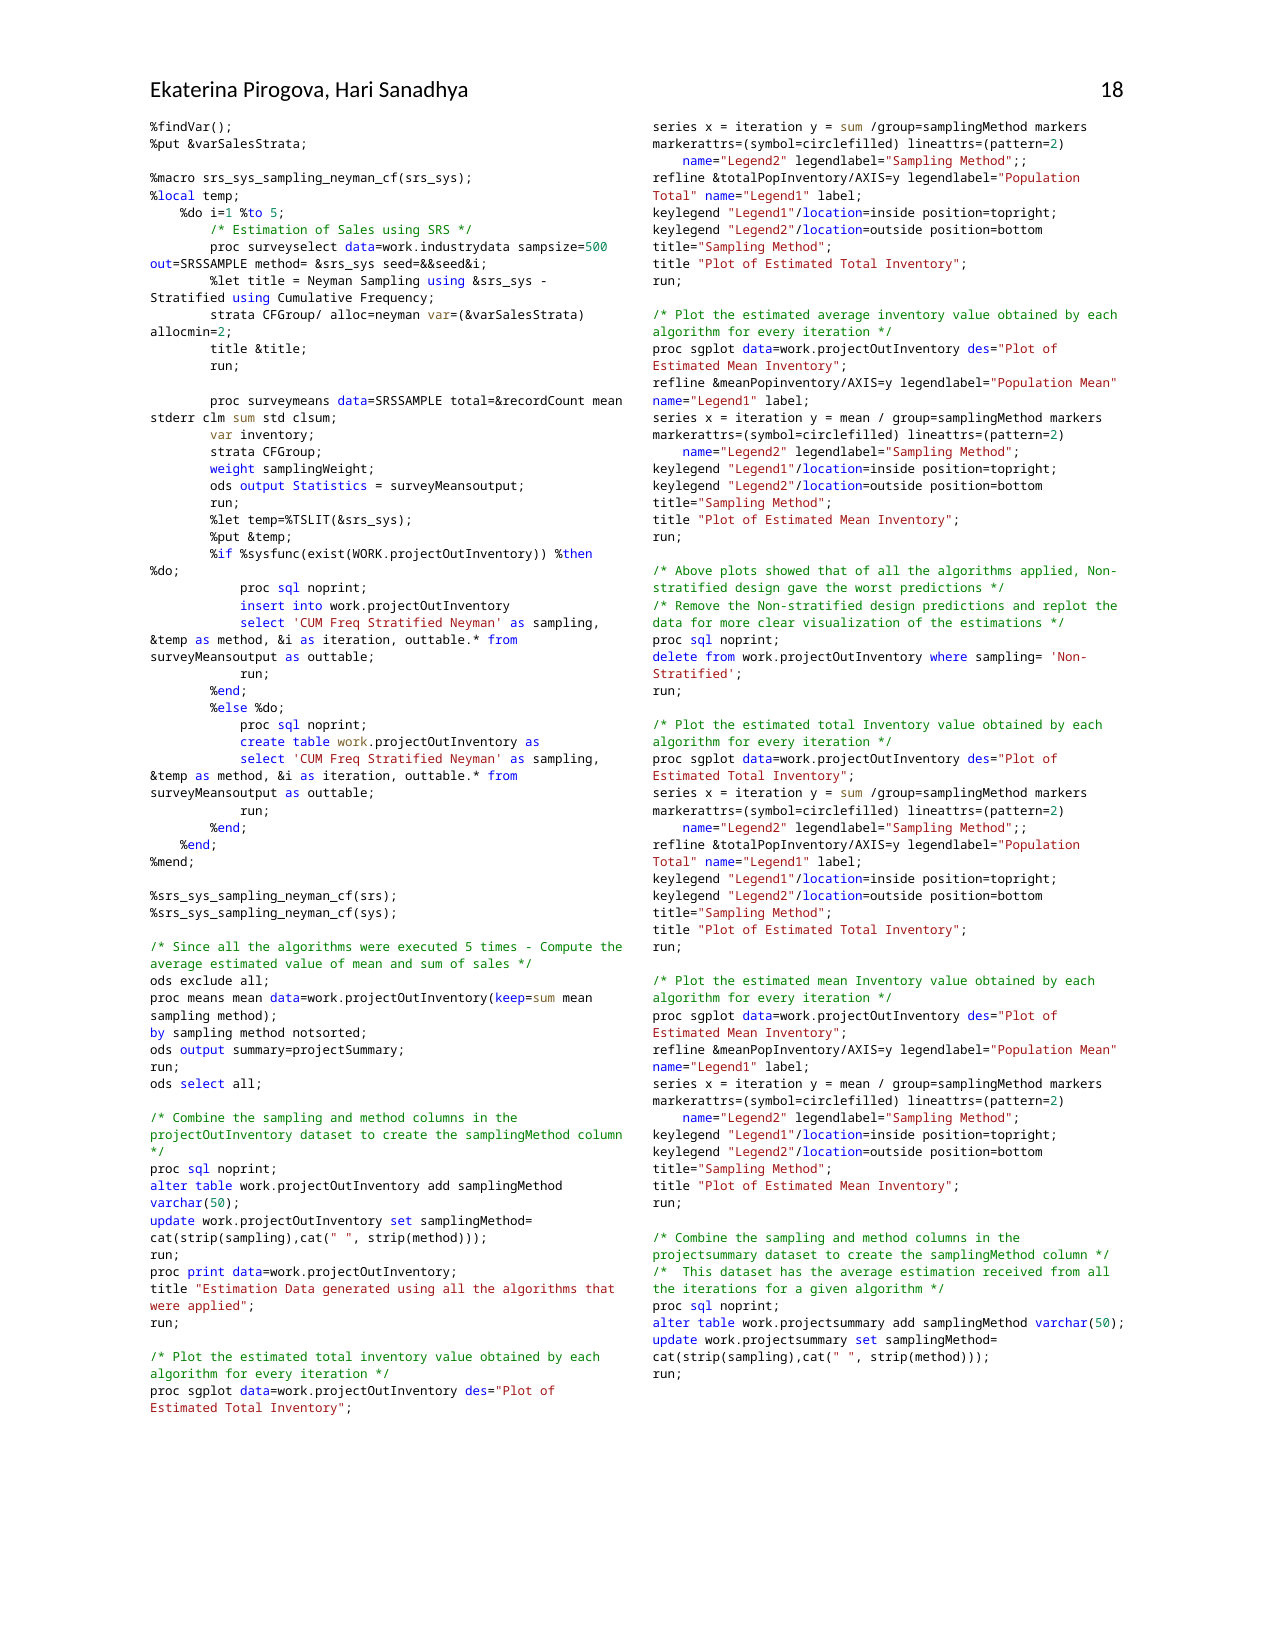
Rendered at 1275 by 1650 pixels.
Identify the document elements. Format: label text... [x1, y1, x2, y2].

text proc sgplot data=work.projectOutInventory des="Plot of Estimated Mean Inventory"; [652, 340, 1125, 374]
text strata CFGroup; [150, 443, 623, 460]
text select 'CUM Freq Stratified Neyman' as sampling, &temp as method, &i as iteration, outtable.* from surveyMeansoutput as outtable; [150, 614, 623, 665]
text %end; [150, 819, 623, 836]
text /* Estimation of Sales using SRS */ [150, 221, 623, 238]
text run; [652, 938, 1125, 955]
text proc sql noprint; [652, 1297, 1125, 1314]
text series x = iteration y = sum /group=samplingMethod markers markerattrs=(symbol=circlefilled) lineattrs=(pattern=2) [652, 118, 1125, 152]
text run; [652, 682, 1125, 699]
text keylegend "Legend2"/location=outside position=bottom title="Sampling Method"; [652, 887, 1125, 921]
text proc sgplot data=work.projectOutInventory des="Plot of Estimated Total Inventory"; [652, 750, 1125, 784]
text select 'CUM Freq Stratified Neyman' as sampling, &temp as method, &i as iteration, outtable.* from surveyMeansoutput as outtable; [150, 750, 623, 802]
text %findVar(); [150, 118, 623, 135]
text %end; [150, 836, 623, 853]
text strata CFGroup/ alloc=neyman var=(&varSalesStrata) allocmin=2; [150, 306, 623, 340]
text keylegend "Legend1"/location=inside position=topright; [652, 1126, 1125, 1143]
text update work.projectsummary set samplingMethod= cat(strip(sampling),cat(" ", strip(method))); [652, 1331, 1125, 1365]
text %put &temp; [150, 528, 623, 545]
text %local temp; [150, 187, 623, 204]
text /* Remove the Non-stratified design predictions and replot the data for more clear visualization of the estimations */ [652, 597, 1125, 631]
text refline &totalPopInventory/AXIS=y legendlabel="Population Total" name="Legend1" label; [652, 836, 1125, 870]
text keylegend "Legend1"/location=inside position=topright; [652, 460, 1125, 477]
text keylegend "Legend1"/location=inside position=topright; [652, 870, 1125, 887]
text %mend; [150, 853, 623, 870]
text var inventory; [150, 426, 623, 443]
text run; [150, 357, 623, 374]
text refline &totalPopInventory/AXIS=y legendlabel="Population Total" name="Legend1" label; [652, 169, 1125, 204]
text /* Combine the sampling and method columns in the projectOutInventory dataset to create the samplingMethod column */ [150, 1109, 623, 1160]
text proc sql noprint; [150, 579, 623, 597]
text /* This dataset has the average estimation received from all the iterations for a given algorithm */ [652, 1263, 1125, 1297]
text update work.projectOutInventory set samplingMethod= cat(strip(sampling),cat(" ", strip(method))); [150, 1212, 623, 1246]
text keylegend "Legend2"/location=outside position=bottom title="Sampling Method"; [652, 477, 1125, 511]
text keylegend "Legend2"/location=outside position=bottom title="Sampling Method"; [652, 221, 1125, 255]
text /* Plot the estimated mean Inventory value obtained by each algorithm for every iteration */ [652, 972, 1125, 1007]
text /* Plot the estimated total Inventory value obtained by each algorithm for every iteration */ [652, 716, 1125, 750]
text run; [150, 494, 623, 511]
text run; [652, 272, 1125, 289]
text series x = iteration y = sum /group=samplingMethod markers markerattrs=(symbol=circlefilled) lineattrs=(pattern=2) [652, 784, 1125, 819]
text series x = iteration y = mean / group=samplingMethod markers markerattrs=(symbol=circlefilled) lineattrs=(pattern=2) [652, 409, 1125, 443]
text alter table work.projectOutInventory add samplingMethod varchar(50); [150, 1177, 623, 1212]
text series x = iteration y = mean / group=samplingMethod markers markerattrs=(symbol=circlefilled) lineattrs=(pattern=2) [652, 1075, 1125, 1109]
text %let title = Neyman Sampling using &srs_sys - Stratified using Cumulative Frequency; [150, 272, 623, 306]
text %let temp=%TSLIT(&srs_sys); [150, 511, 623, 528]
text title &title; [150, 340, 623, 357]
text run; [150, 1314, 623, 1331]
text proc print data=work.projectOutInventory; [150, 1263, 623, 1280]
text title "Plot of Estimated Mean Inventory"; [652, 1177, 1125, 1194]
text name="Legend2" legendlabel="Sampling Method";; [652, 819, 1125, 836]
text title "Plot of Estimated Mean Inventory"; [652, 511, 1125, 528]
text %do i=1 %to 5; [150, 204, 623, 221]
text insert into work.projectOutInventory [150, 597, 623, 614]
text proc surveyselect data=work.industrydata sampsize=500 out=SRSSAMPLE method= &srs_sys seed=&&seed&i; [150, 238, 623, 272]
text alter table work.projectsummary add samplingMethod varchar(50); [652, 1314, 1125, 1331]
text %srs_sys_sampling_neyman_cf(sys); [150, 904, 623, 921]
text title "Plot of Estimated Total Inventory"; [652, 255, 1125, 272]
text ods select all; [150, 1075, 623, 1092]
text ods output Statistics = surveyMeansoutput; [150, 477, 623, 494]
text create table work.projectOutInventory as [150, 733, 623, 750]
text /* Plot the estimated total inventory value obtained by each algorithm for every iteration */ [150, 1348, 623, 1382]
text %macro srs_sys_sampling_neyman_cf(srs_sys); [150, 169, 623, 187]
text run; [652, 1194, 1125, 1212]
text %srs_sys_sampling_neyman_cf(srs); [150, 887, 623, 904]
text /* Combine the sampling and method columns in the projectsummary dataset to create the samplingMethod column */ [652, 1229, 1125, 1263]
text proc surveymeans data=SRSSAMPLE total=&recordCount mean stderr clm sum std clsum; [150, 392, 623, 426]
text %put &varSalesStrata; [150, 135, 623, 152]
text /* Since all the algorithms were executed 5 times - Compute the average estimated value of mean and sum of sales */ [150, 938, 623, 972]
text %else %do; [150, 699, 623, 716]
text delete from work.projectOutInventory where sampling= 'Non-Stratified'; [652, 648, 1125, 682]
text /* Above plots showed that of all the algorithms applied, Non-stratified design gave the worst predictions */ [652, 562, 1125, 597]
text run; [150, 802, 623, 819]
text proc sgplot data=work.projectOutInventory des="Plot of Estimated Total Inventory"; [150, 1382, 623, 1417]
text ods output summary=projectSummary; [150, 1041, 623, 1058]
text run; [150, 665, 623, 682]
text name="Legend2" legendlabel="Sampling Method"; [652, 443, 1125, 460]
text ods exclude all; [150, 972, 623, 989]
text run; [150, 1246, 623, 1263]
text proc means mean data=work.projectOutInventory(keep=sum mean sampling method); [150, 989, 623, 1024]
text weight samplingWeight; [150, 460, 623, 477]
text name="Legend2" legendlabel="Sampling Method";; [652, 152, 1125, 169]
text refline &meanPopInventory/AXIS=y legendlabel="Population Mean" name="Legend1" label; [652, 1041, 1125, 1075]
text run; [652, 1365, 1125, 1382]
text /* Plot the estimated average inventory value obtained by each algorithm for every iteration */ [652, 306, 1125, 340]
text run; [150, 1058, 623, 1075]
text run; [652, 528, 1125, 545]
text title "Estimation Data generated using all the algorithms that were applied"; [150, 1280, 623, 1314]
text proc sql noprint; [150, 716, 623, 733]
text %if %sysfunc(exist(WORK.projectOutInventory)) %then %do; [150, 545, 623, 579]
text refline &meanPopinventory/AXIS=y legendlabel="Population Mean" name="Legend1" label; [652, 374, 1125, 409]
text by sampling method notsorted; [150, 1024, 623, 1041]
text title "Plot of Estimated Total Inventory"; [652, 921, 1125, 938]
text proc sql noprint; [652, 631, 1125, 648]
text proc sgplot data=work.projectOutInventory des="Plot of Estimated Mean Inventory"; [652, 1007, 1125, 1041]
text %end; [150, 682, 623, 699]
text proc sql noprint; [150, 1160, 623, 1177]
text keylegend "Legend1"/location=inside position=topright; [652, 204, 1125, 221]
text name="Legend2" legendlabel="Sampling Method"; [652, 1109, 1125, 1126]
text keylegend "Legend2"/location=outside position=bottom title="Sampling Method"; [652, 1143, 1125, 1177]
